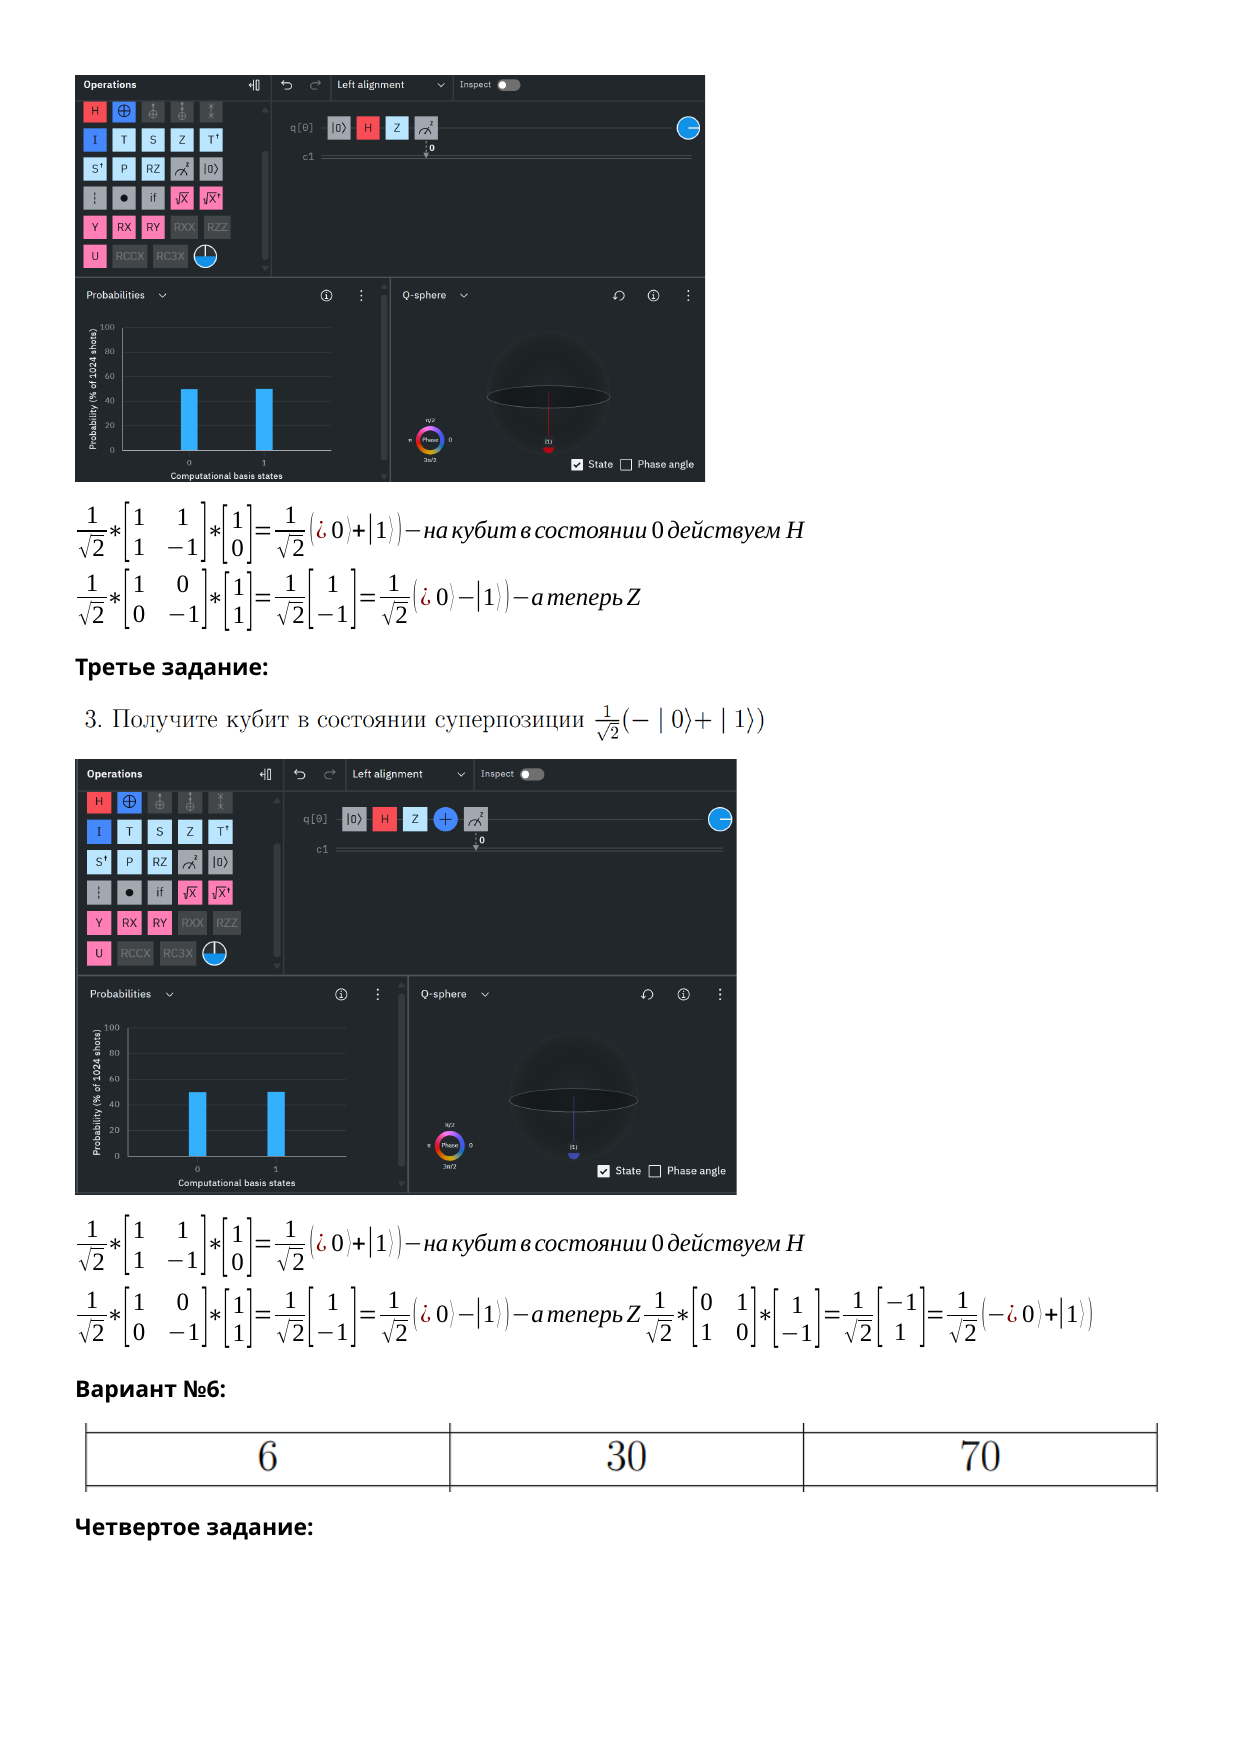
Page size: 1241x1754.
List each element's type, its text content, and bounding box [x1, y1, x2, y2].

text Вариант №6: [75, 1373, 1165, 1404]
picture [75, 75, 706, 482]
text Четвертое задание: [75, 1511, 1165, 1542]
picture [75, 759, 737, 1195]
picture [75, 1423, 1166, 1492]
picture [75, 701, 767, 741]
text Третье задание: [75, 651, 1165, 682]
